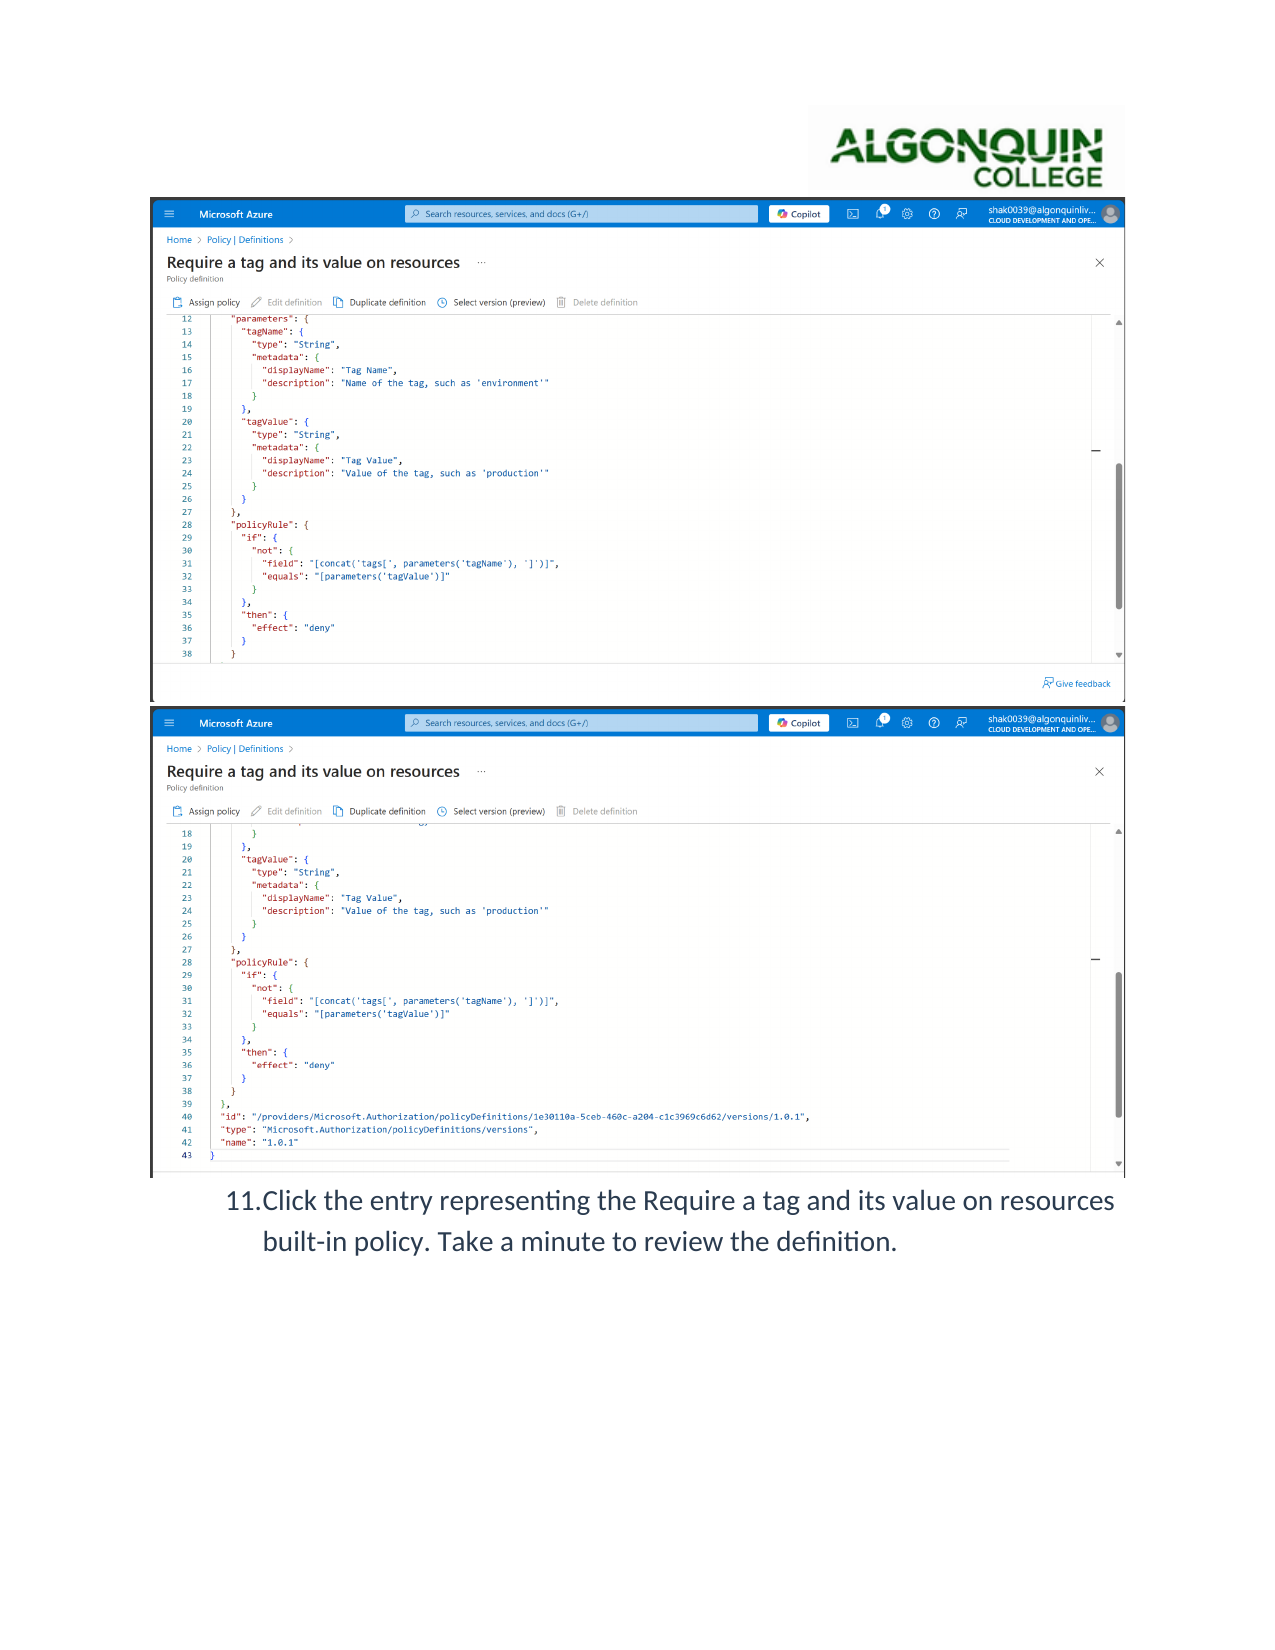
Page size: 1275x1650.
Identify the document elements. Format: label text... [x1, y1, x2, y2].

picture [150, 706, 1125, 1178]
list Click the entry representing the Require a tag and its value on resources built-in policy. Take a minute to review the definition. [225, 1182, 1125, 1258]
picture [150, 105, 1125, 702]
